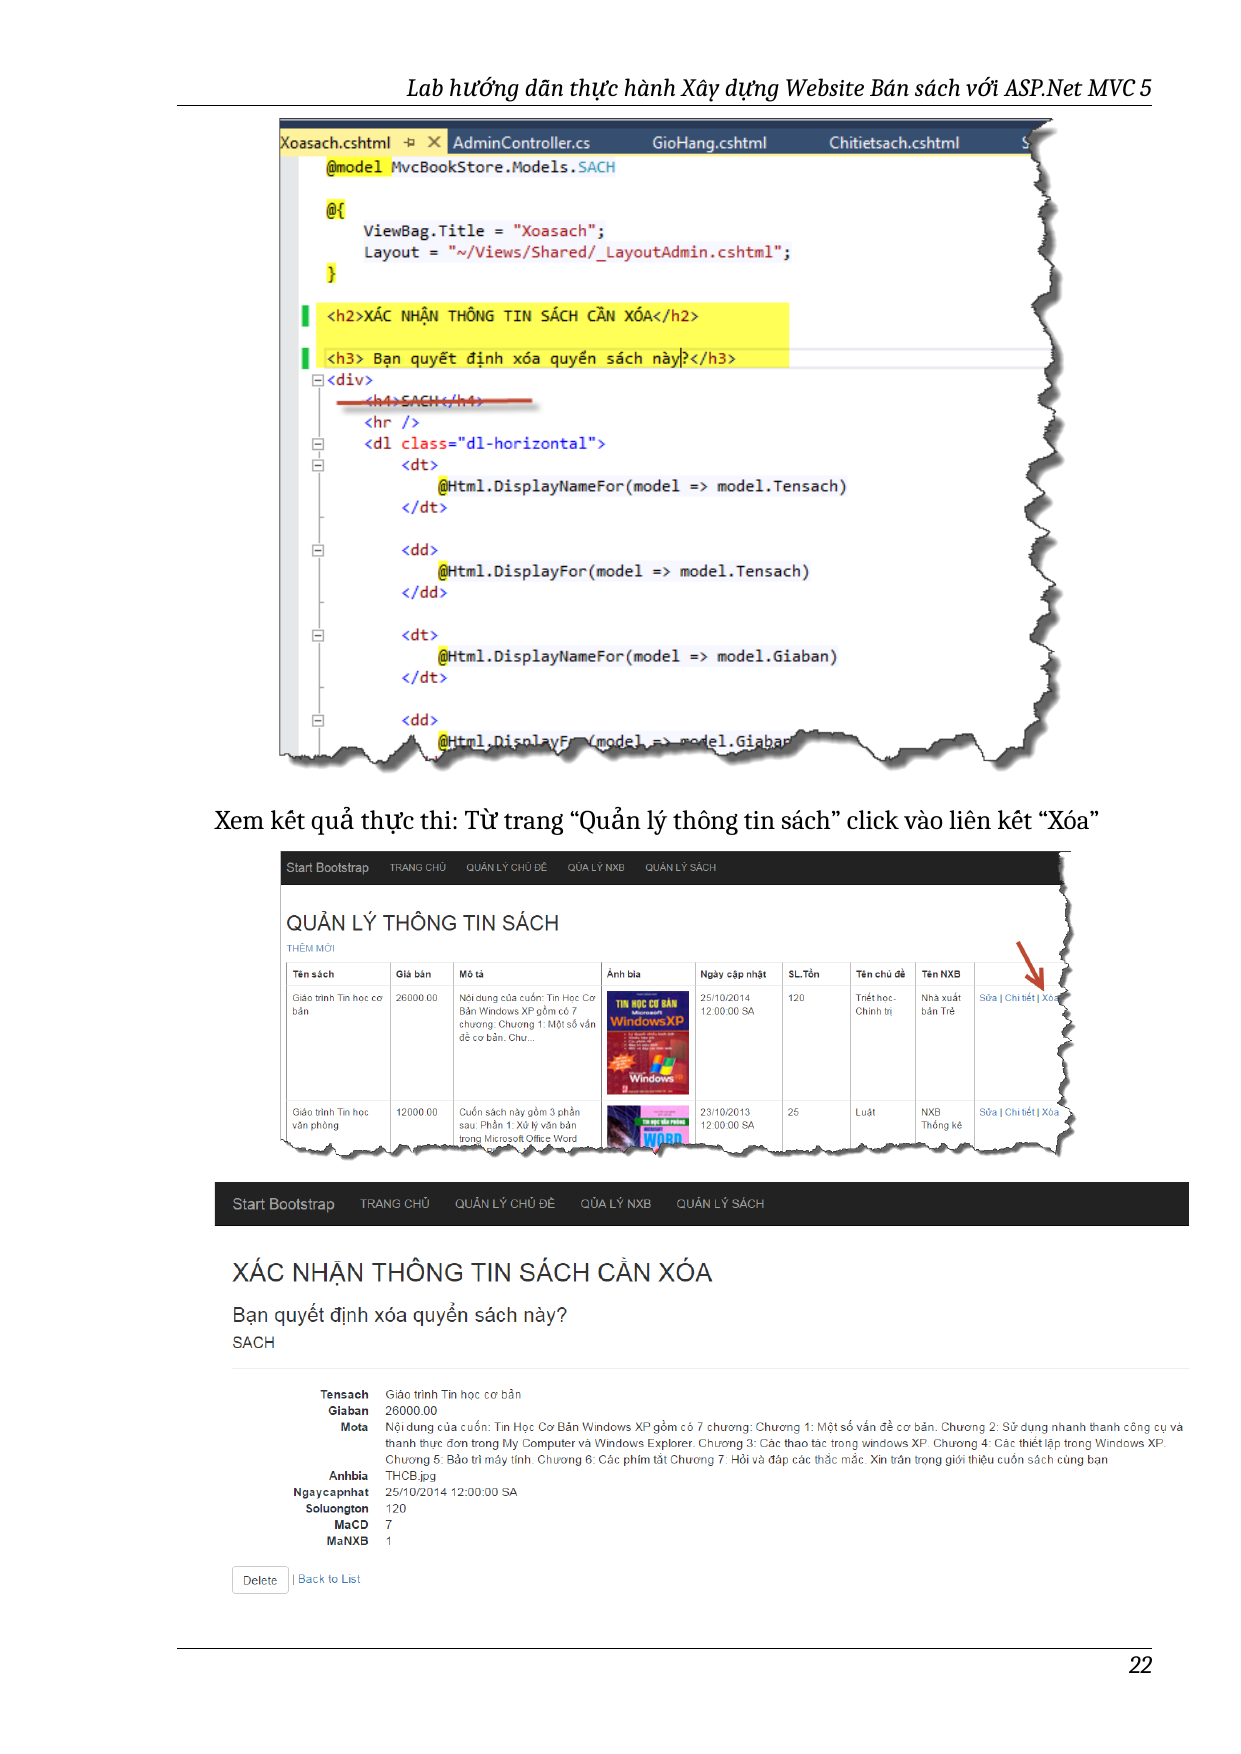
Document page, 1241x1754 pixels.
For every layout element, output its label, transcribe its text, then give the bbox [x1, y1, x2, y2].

list Xem kết quả thực thi: Từ trang “Quản lý thông tin sách” click vào liên kết “Xóa” [215, 805, 1152, 836]
picture [279, 118, 1087, 792]
picture [214, 1182, 1189, 1605]
picture [280, 851, 1086, 1169]
